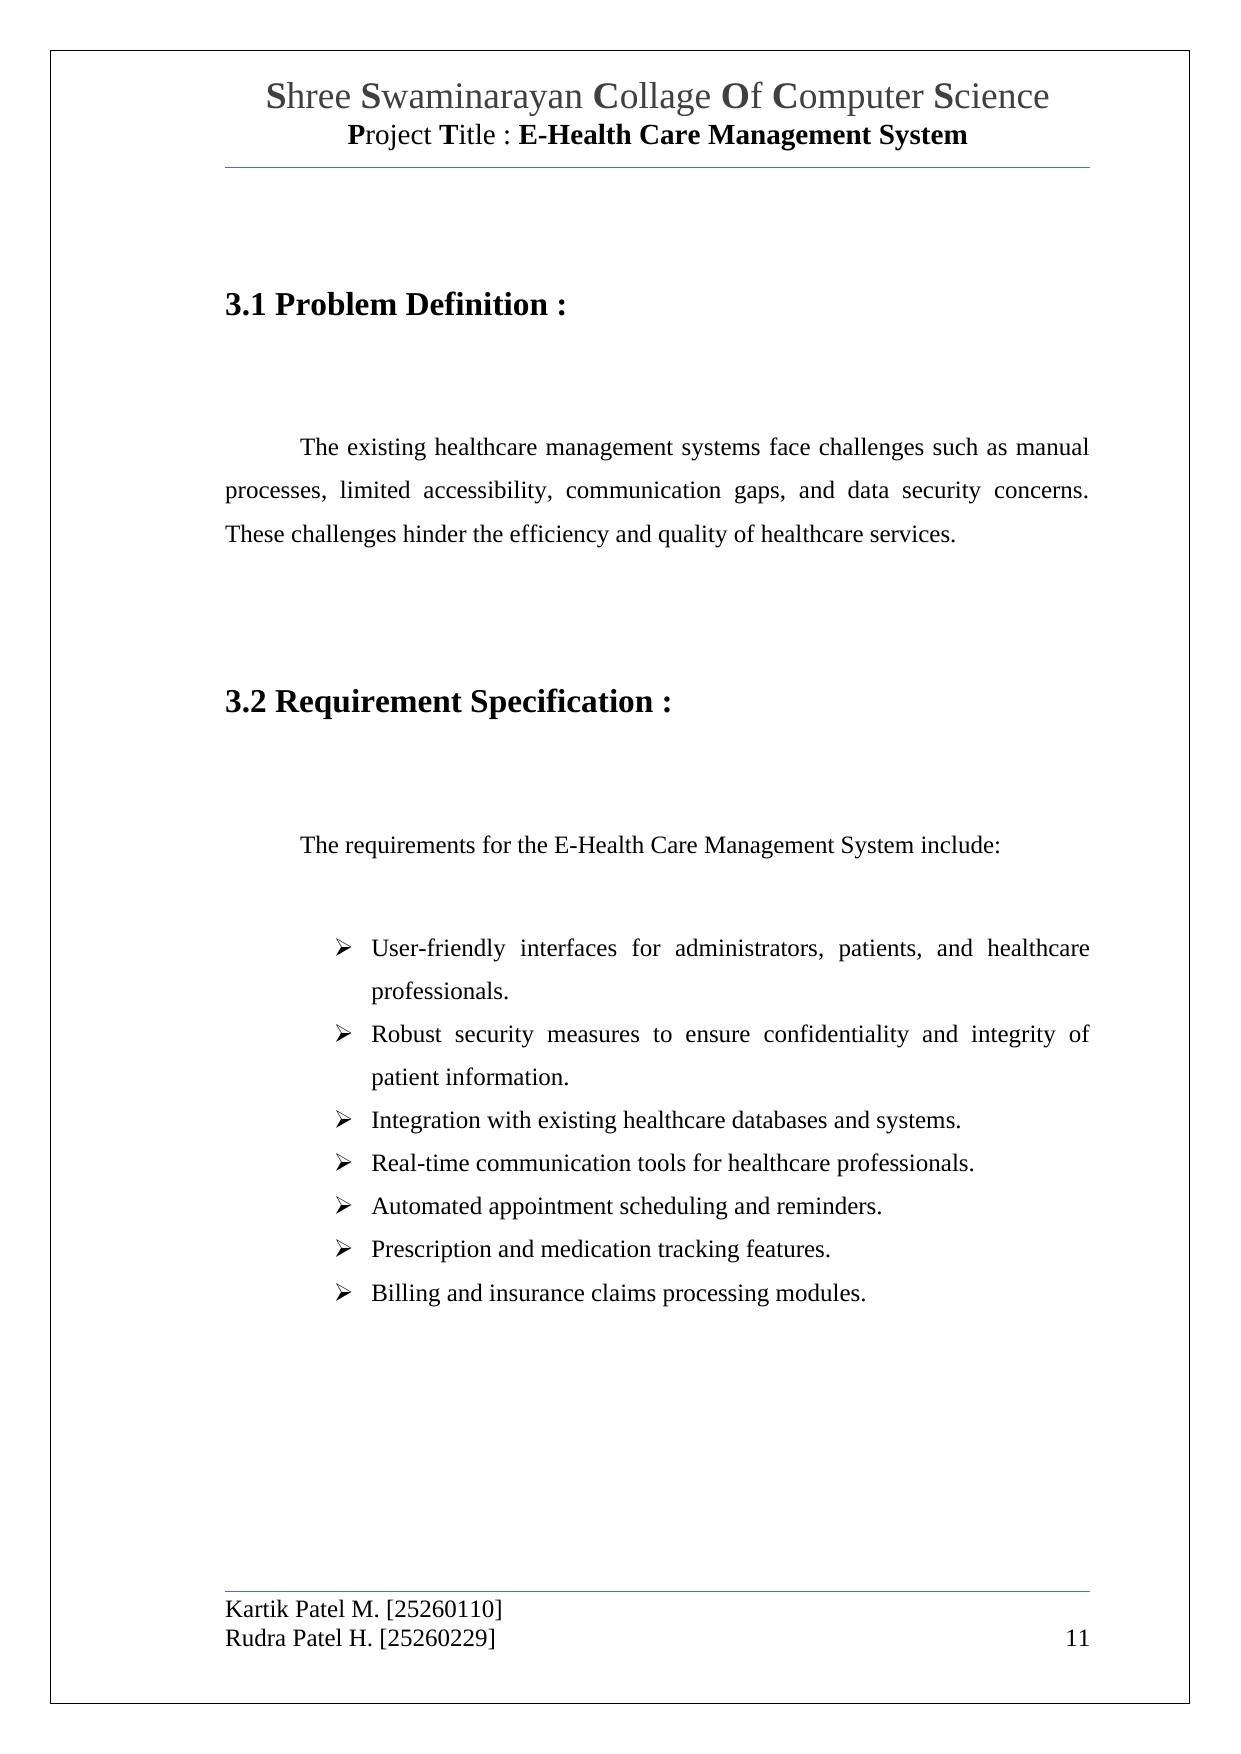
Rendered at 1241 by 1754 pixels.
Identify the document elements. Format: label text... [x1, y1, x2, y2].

text The existing healthcare management systems face challenges such as manual processes, limited accessibility, communication gaps, and data security concerns. These challenges hinder the efficiency and quality of healthcare services. [225, 432, 1090, 547]
text 3.1 Problem Definition : [225, 284, 1090, 322]
list Automated appointment scheduling and reminders. [333, 1191, 1090, 1220]
list Real-time communication tools for healthcare professionals. [333, 1148, 1090, 1177]
list User-friendly interfaces for administrators, patients, and healthcare professionals. [333, 933, 1090, 1004]
text 3.2 Requirement Specification : [225, 681, 1090, 720]
list Prescription and medication tracking features. [333, 1234, 1090, 1263]
list Robust security measures to ensure confidentiality and integrity of patient information. [333, 1019, 1090, 1091]
text The requirements for the E-Health Care Management System include: [225, 830, 1090, 858]
list Integration with existing healthcare databases and systems. [333, 1105, 1090, 1134]
list Billing and insurance claims processing modules. [333, 1278, 1090, 1306]
